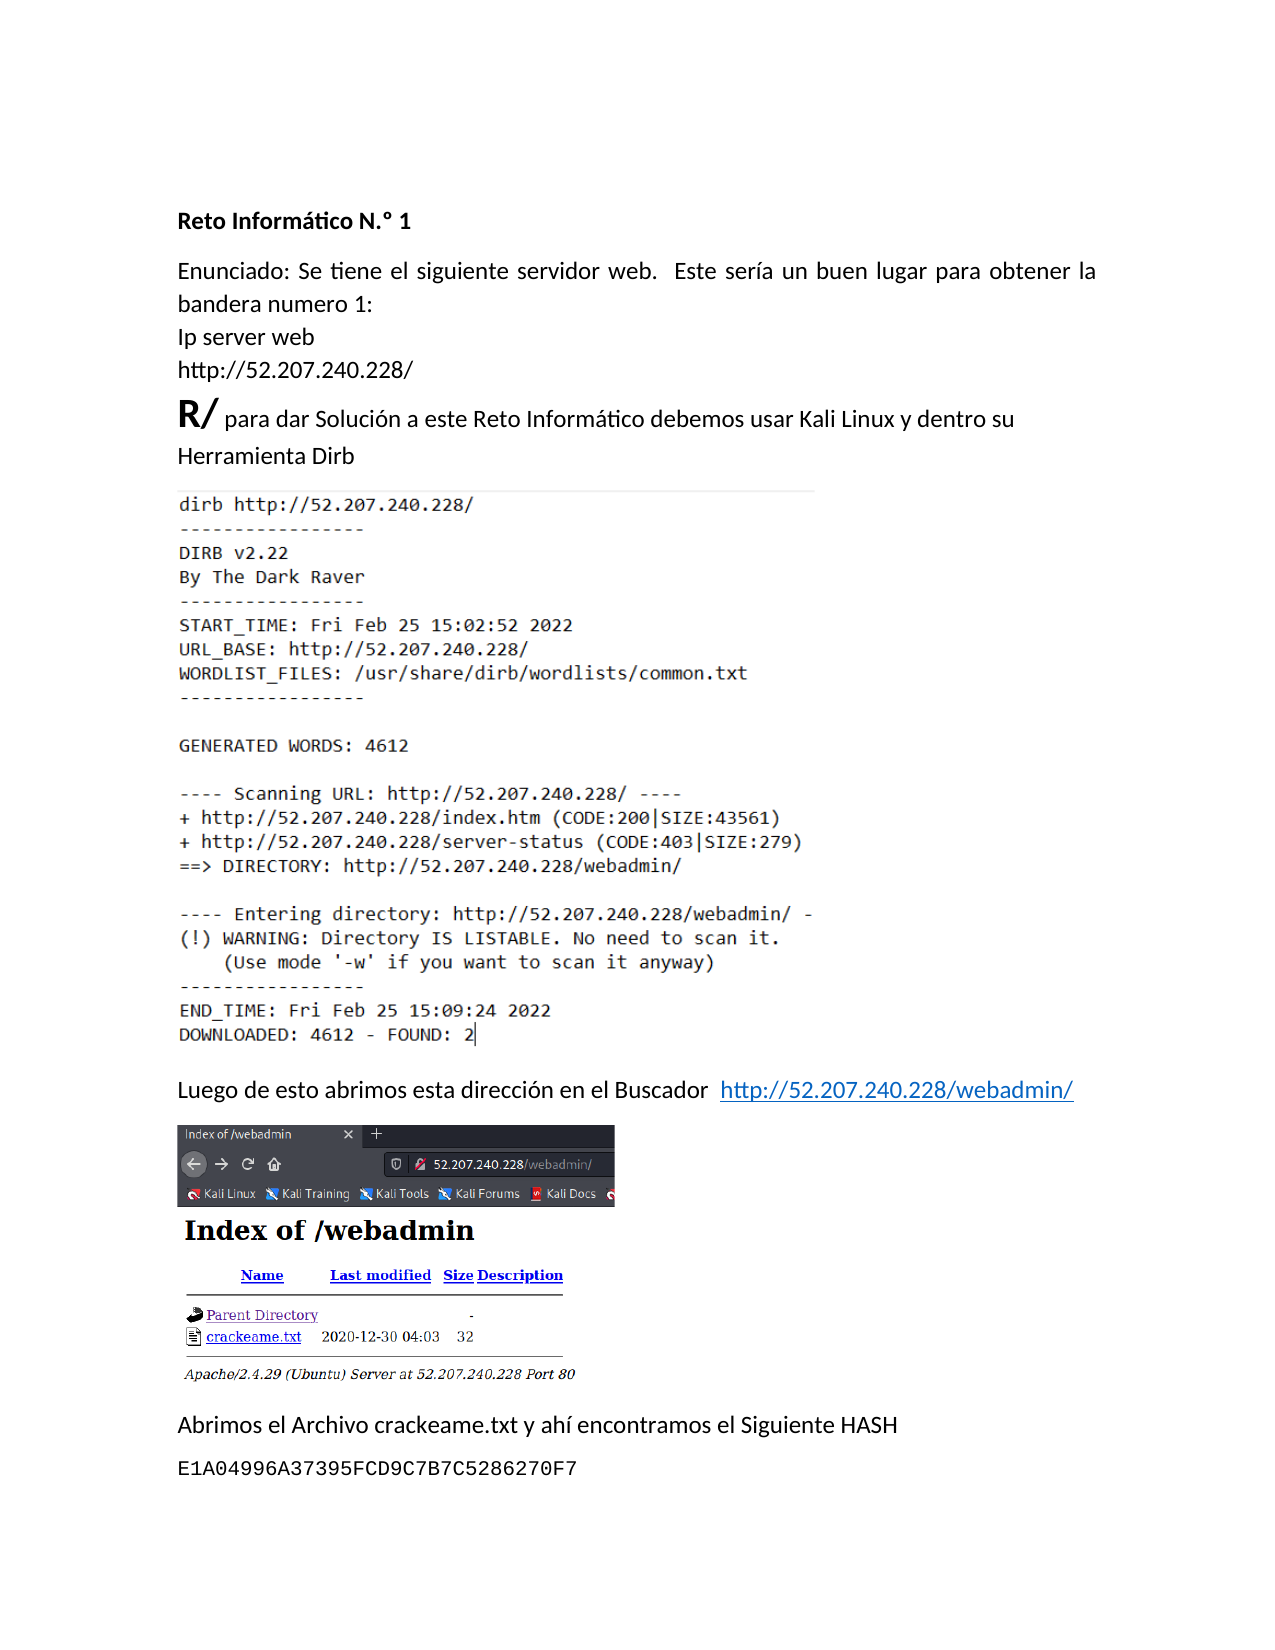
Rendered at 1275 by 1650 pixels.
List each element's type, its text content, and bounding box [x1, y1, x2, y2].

text E1A04996A37395FCD9C7B7C5286270F7 [177, 1458, 1098, 1482]
picture [177, 489, 815, 1056]
text Reto Informático N.º 1 [177, 205, 1098, 236]
text Abrimos el Archivo crackeame.txt y ahí encontramos el Siguiente HASH [177, 1409, 1098, 1439]
text Luego de esto abrimos esta dirección en el Buscador http://52.207.240.228/webadmin/ [177, 1075, 1098, 1105]
text R/ para dar Solución a este Reto Informático debemos usar Kali Linux y dentro su Herramienta Dirb [177, 387, 1098, 470]
picture [177, 1125, 615, 1390]
text Enunciado: Se tiene el siguiente servidor web. Este sería un buen lugar para obtener la bandera numero 1: [177, 255, 1098, 318]
text Ip server web [177, 321, 1098, 351]
text http://52.207.240.228/ [177, 354, 1098, 384]
